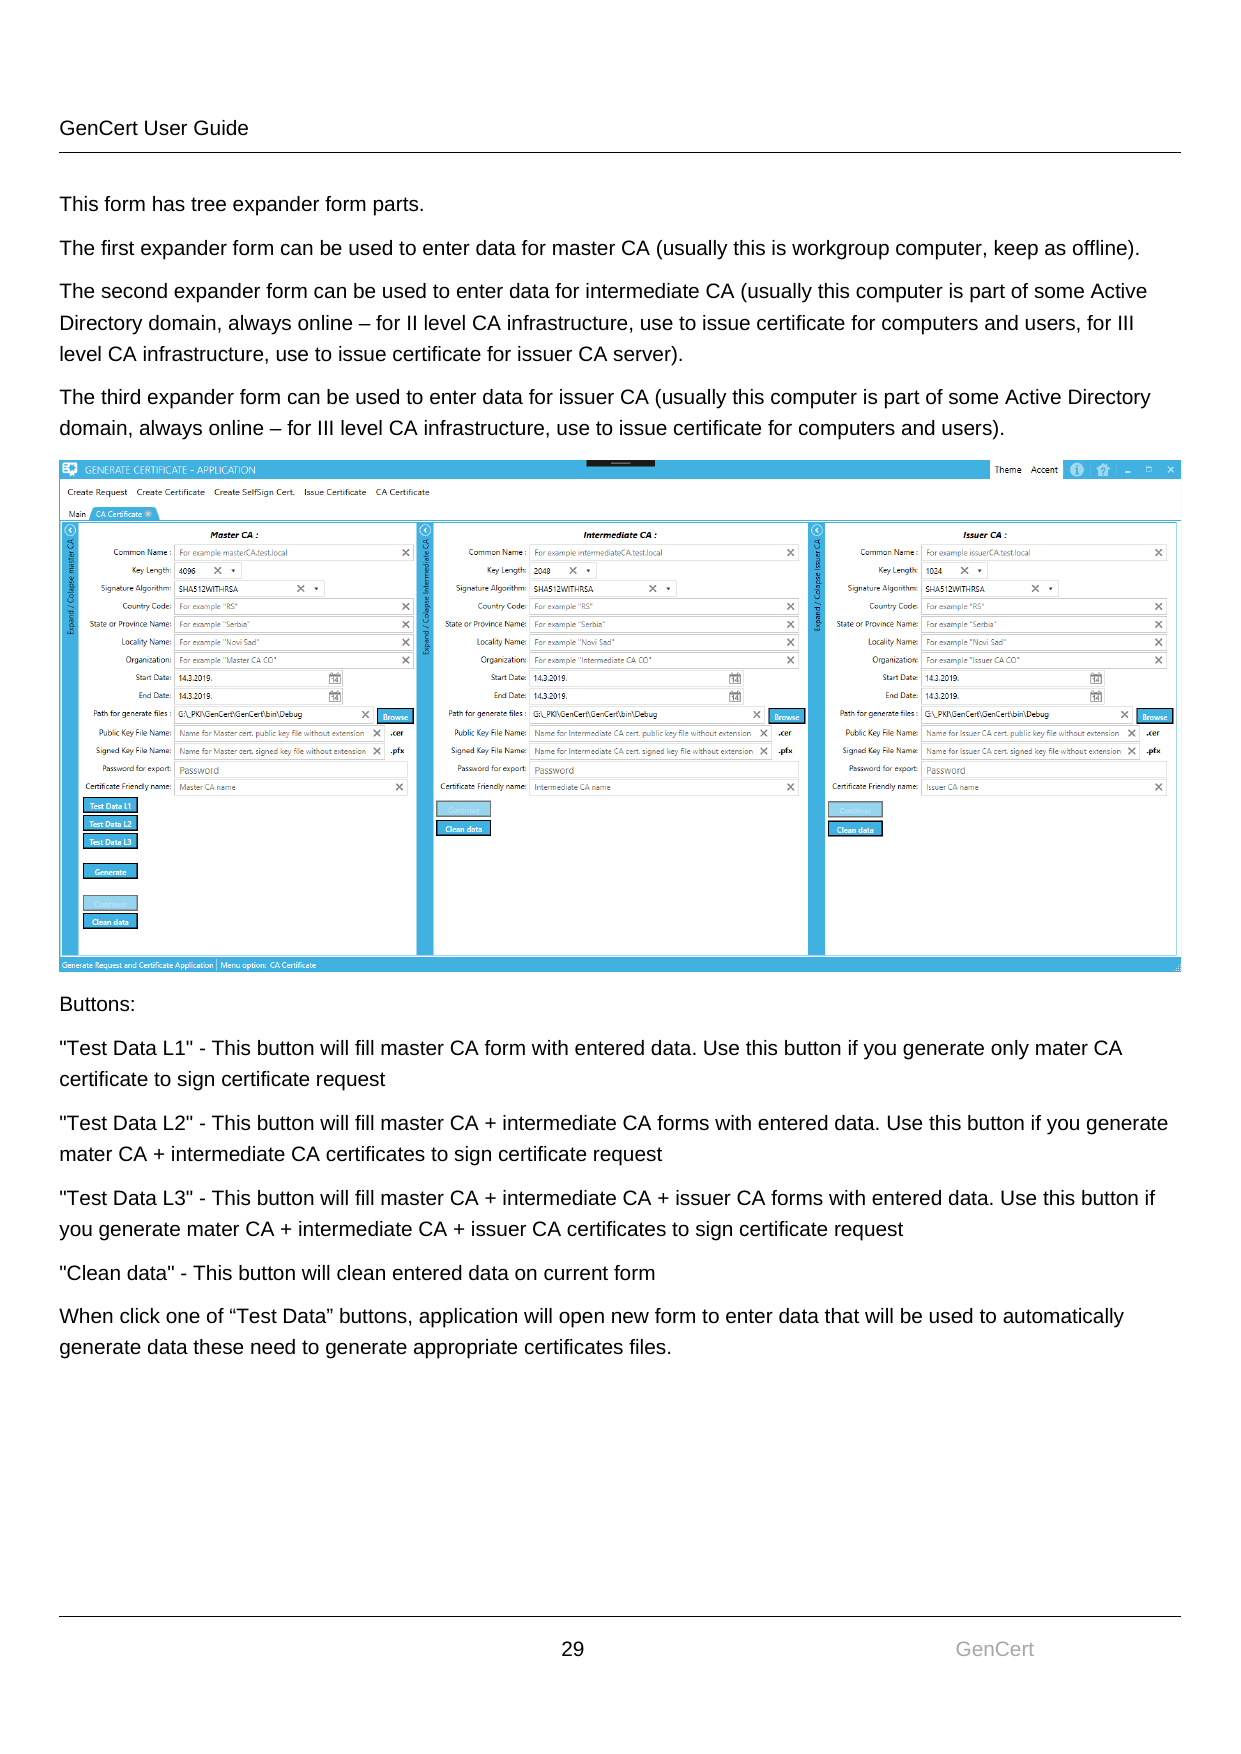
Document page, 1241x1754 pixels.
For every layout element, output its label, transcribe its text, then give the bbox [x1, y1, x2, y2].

text "Clean data" - This button will clean entered data on current form [59, 1260, 1181, 1284]
text The third expander form can be used to enter data for issuer CA (usually this computer is part of some Active Directory domain, always online – for III level CA infrastructure, use to issue certificate for computers and users). [59, 385, 1181, 440]
picture [59, 460, 1182, 972]
text "Test Data L3" - This button will fill master CA + intermediate CA + issuer CA forms with entered data. Use this button if you generate mater CA + intermediate CA + issuer CA certificates to sign certificate request [59, 1186, 1181, 1241]
text When click one of “Test Data” buttons, application will open new form to enter data that will be used to automatically generate data these need to generate appropriate certificates files. [59, 1304, 1181, 1359]
text "Test Data L1" - This button will fill master CA form with entered data. Use this button if you generate only mater CA certificate to sign certificate request [59, 1036, 1181, 1091]
text The second expander form can be used to enter data for intermediate CA (usually this computer is part of some Active Directory domain, always online – for II level CA infrastructure, use to issue certificate for computers and users, for III level CA infrastructure, use to issue certificate for issuer CA server). [59, 279, 1181, 365]
text Buttons: [59, 992, 1181, 1016]
text The first expander form can be used to enter data for master CA (usually this is workgroup computer, keep as offline). [59, 236, 1181, 259]
text "Test Data L2" - This button will fill master CA + intermediate CA forms with entered data. Use this button if you generate mater CA + intermediate CA certificates to sign certificate request [59, 1111, 1181, 1166]
text This form has tree expander form parts. [59, 192, 1181, 216]
